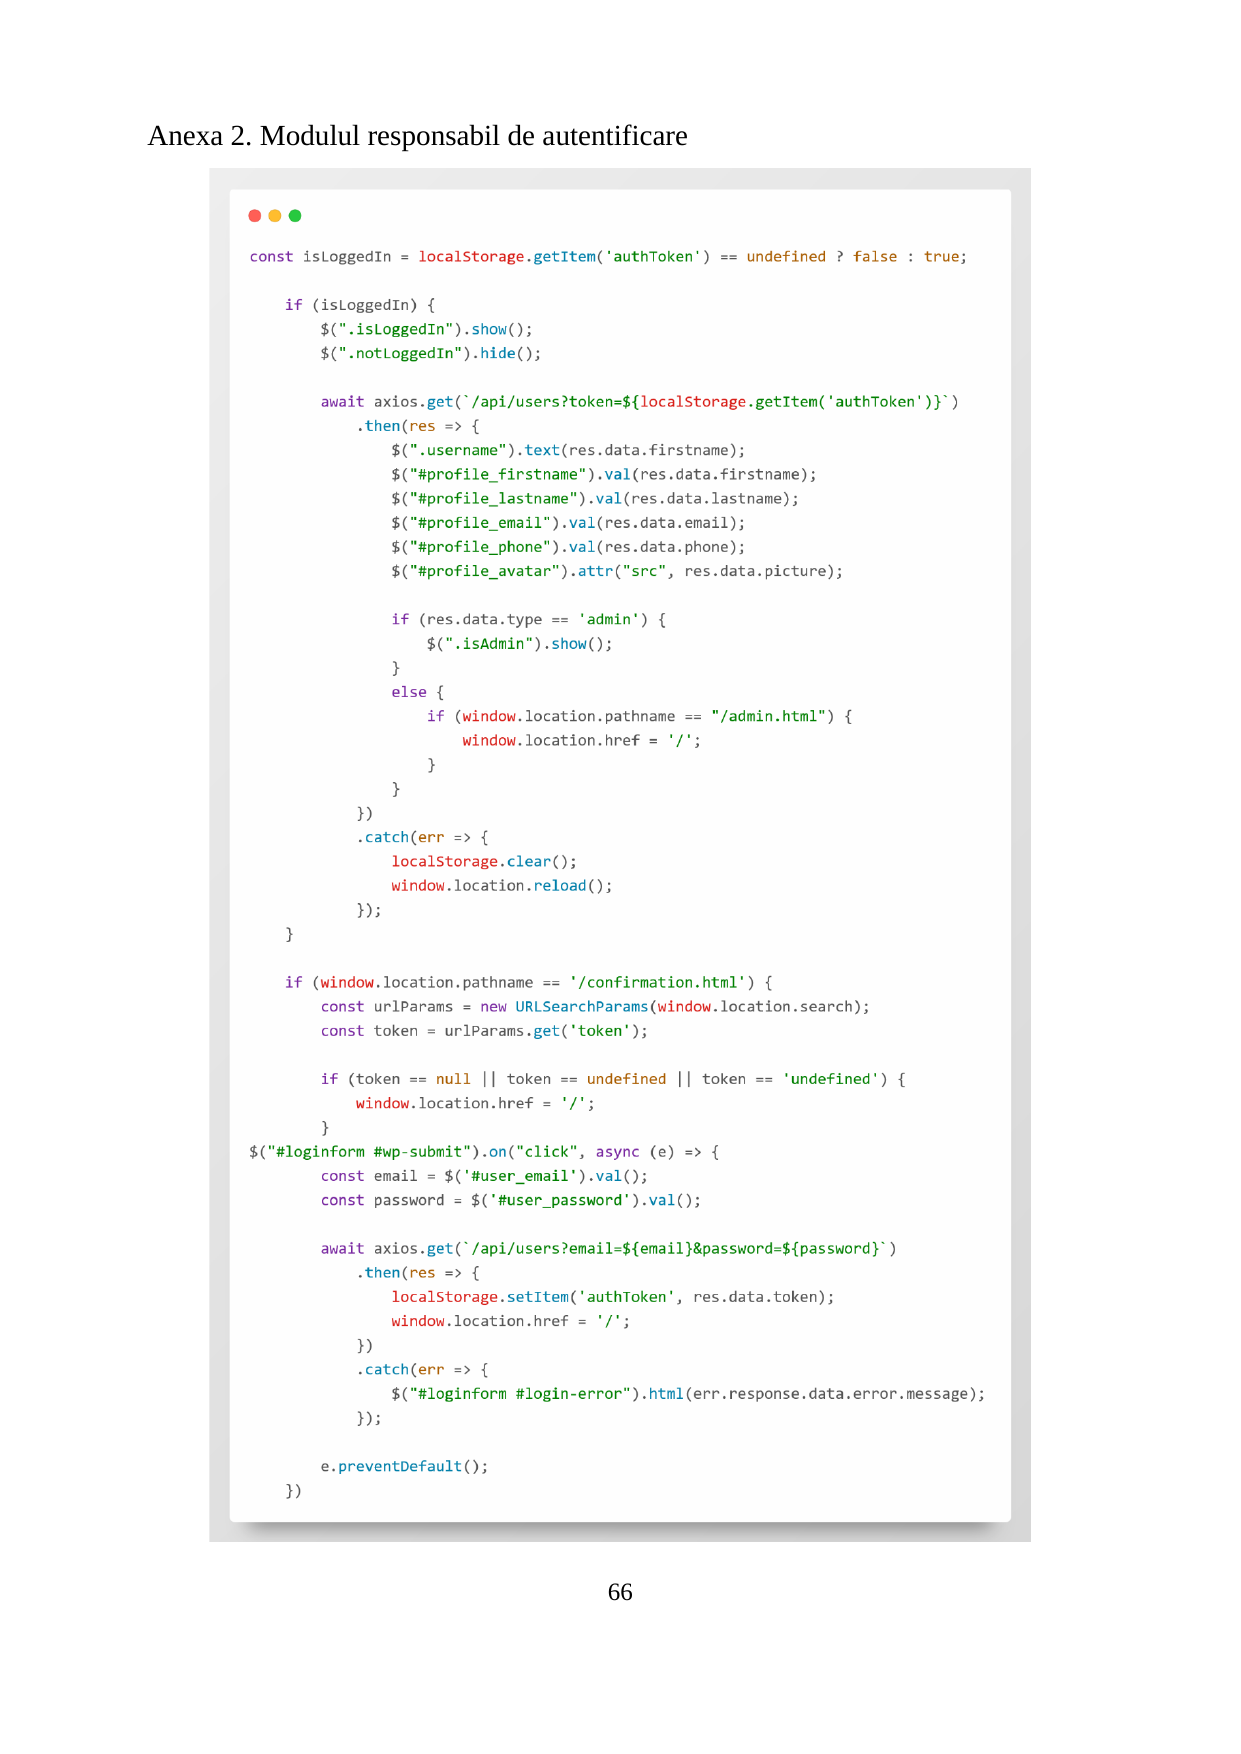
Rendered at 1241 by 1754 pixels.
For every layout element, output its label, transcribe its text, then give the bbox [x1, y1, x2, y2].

text Anexa 2. Modulul responsabil de autentificare [147, 118, 1093, 152]
picture [209, 168, 1031, 1542]
